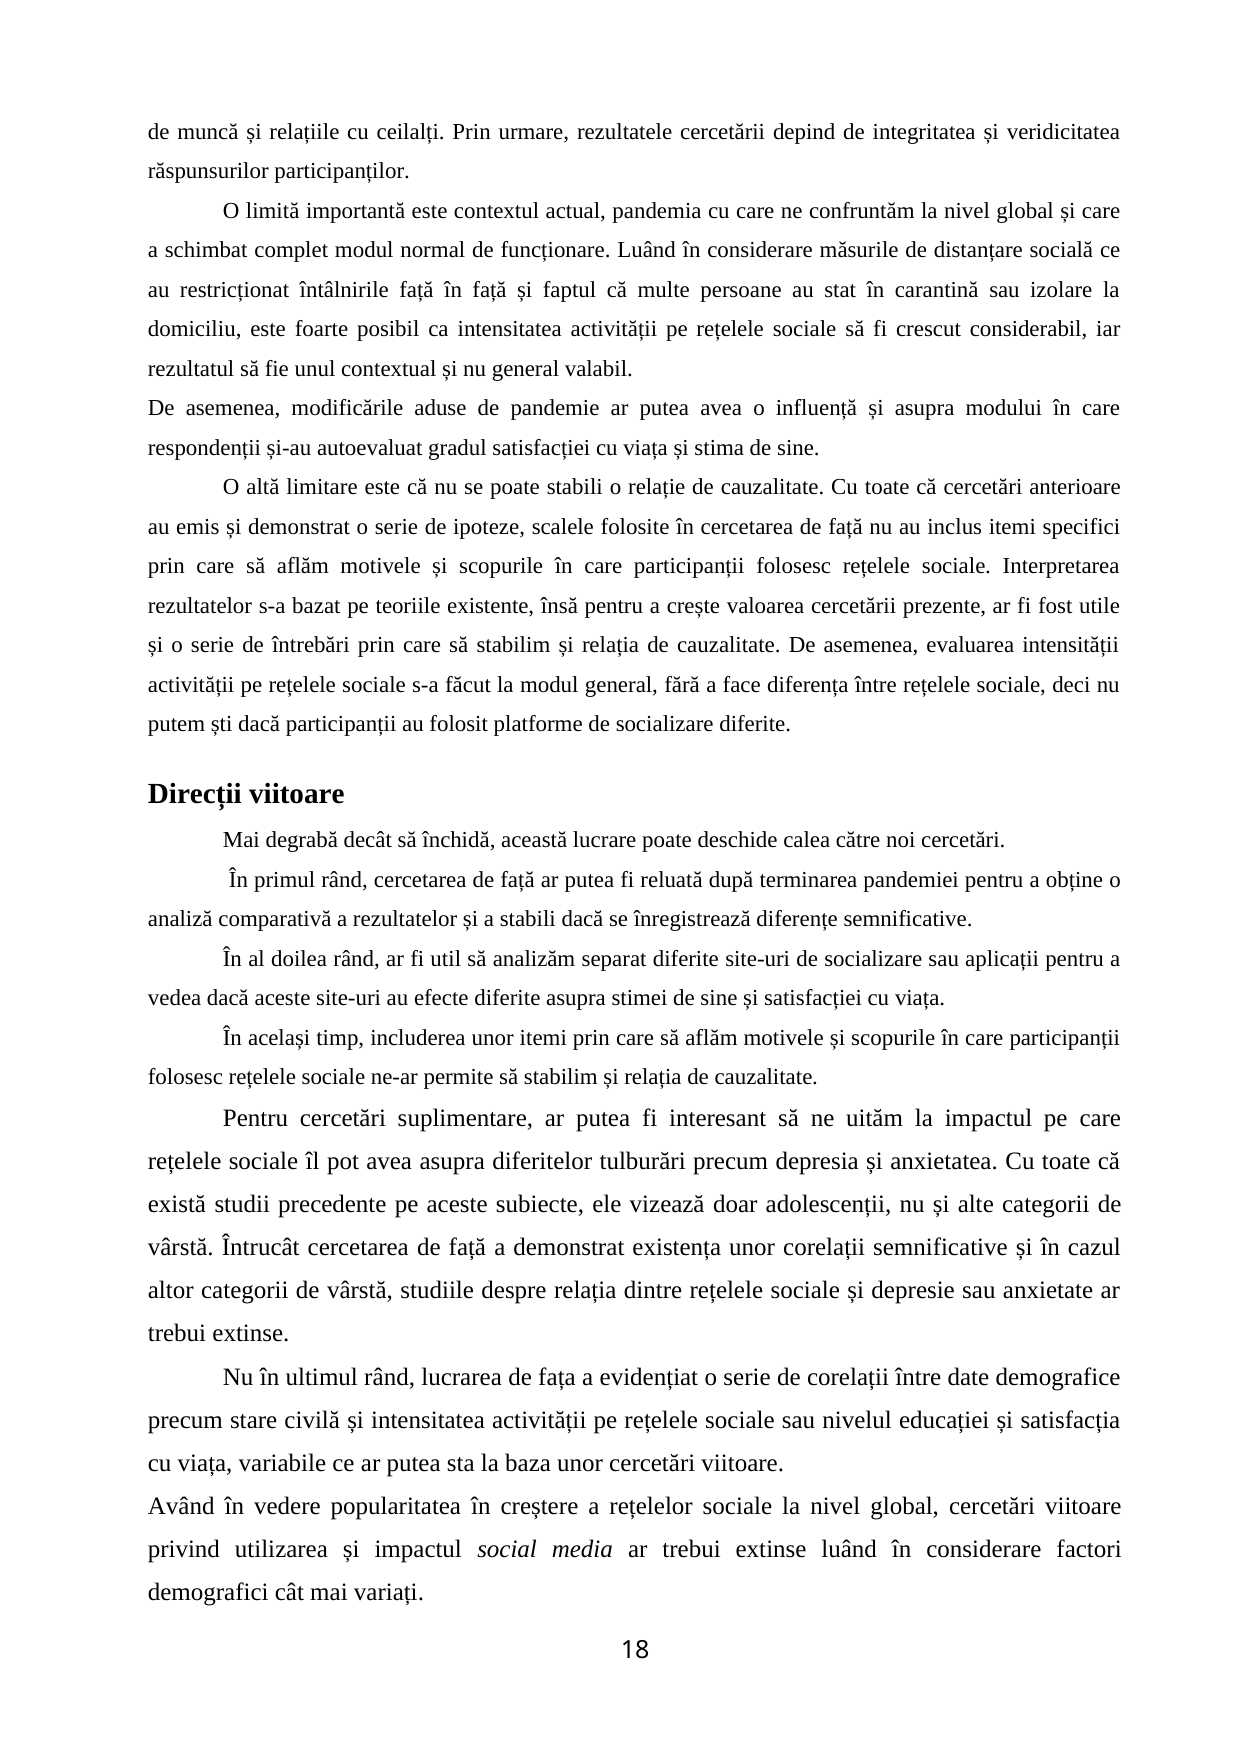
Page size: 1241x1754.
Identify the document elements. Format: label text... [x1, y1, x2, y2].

text În același timp, includerea unor itemi prin care să aflăm motivele și scopurile în care participanții folosesc rețelele sociale ne-ar permite să stabilim și relația de cauzalitate. [148, 1024, 1122, 1090]
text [148, 118, 1122, 184]
text Mai degrabă decât să închidă, această lucrare poate deschide calea către noi cercetări. [148, 826, 1122, 853]
text Pentru cercetări suplimentare, ar putea fi interesant să ne uităm la impactul pe care rețelele sociale îl pot avea asupra diferitelor tulburări precum depresia și anxietatea. Cu toate că există studii precedente pe aceste subiecte, ele vizează doar adolescenții, nu și alte categorii de vârstă. Întrucât cercetarea de față a demonstrat existența unor corelații semnificative și în cazul altor categorii de vârstă, studiile despre relația dintre rețelele sociale și depresie sau anxietate ar trebui extinse. [148, 1103, 1122, 1347]
text Direcții viitoare [148, 776, 1122, 810]
text De asemenea, modificările aduse de pandemie ar putea avea o influență și asupra modului în care respondenții și-au autoevaluat gradul satisfacției cu viața și stima de sine. [148, 394, 1122, 460]
text În al doilea rând, ar fi util să analizăm separat diferite site-uri de socializare sau aplicații pentru a vedea dacă aceste site-uri au efecte diferite asupra stimei de sine și satisfacției cu viața. [148, 945, 1122, 1011]
text Nu în ultimul rând, lucrarea de fața a evidențiat o serie de corelații între date demografice precum stare civilă și intensitatea activității pe rețelele sociale sau nivelul educației și satisfacția cu viața, variabile ce ar putea sta la baza unor cercetări viitoare. [148, 1362, 1122, 1477]
text O limită importantă este contextul actual, pandemia cu care ne confruntăm la nivel global și care a schimbat complet modul normal de funcționare. Luând în considerare măsurile de distanțare socială ce au restricționat întâlnirile față în față și faptul că multe persoane au stat în carantină sau izolare la domiciliu, este foarte posibil ca intensitatea activității pe rețelele sociale să fi crescut considerabil, iar rezultatul să fie unul contextual și nu general valabil. [148, 197, 1122, 381]
text O altă limitare este că nu se poate stabili o relație de cauzalitate. Cu toate că cercetări anterioare au emis și demonstrat o serie de ipoteze, scalele folosite în cercetarea de față nu au inclus itemi specifici prin care să aflăm motivele și scopurile în care participanții folosesc rețelele sociale. Interpretarea rezultatelor s-a bazat pe teoriile existente, însă pentru a crește valoarea cercetării prezente, ar fi fost utile și o serie de întrebări prin care să stabilim și relația de cauzalitate. De asemenea, evaluarea intensității activității pe rețelele sociale s-a făcut la modul general, fără a face diferența între rețelele sociale, deci nu putem ști dacă participanții au folosit platforme de socializare diferite. [148, 473, 1122, 737]
text Având în vedere popularitatea în creștere a rețelelor sociale la nivel global, cercetări viitoare privind utilizarea și impactul social media ar trebui extinse luând în considerare factori demografici cât mai variați. [148, 1491, 1122, 1606]
text În primul rând, cercetarea de față ar putea fi reluată după terminarea pandemiei pentru a obține o analiză comparativă a rezultatelor și a stabili dacă se înregistrează diferențe semnificative. [148, 866, 1122, 932]
